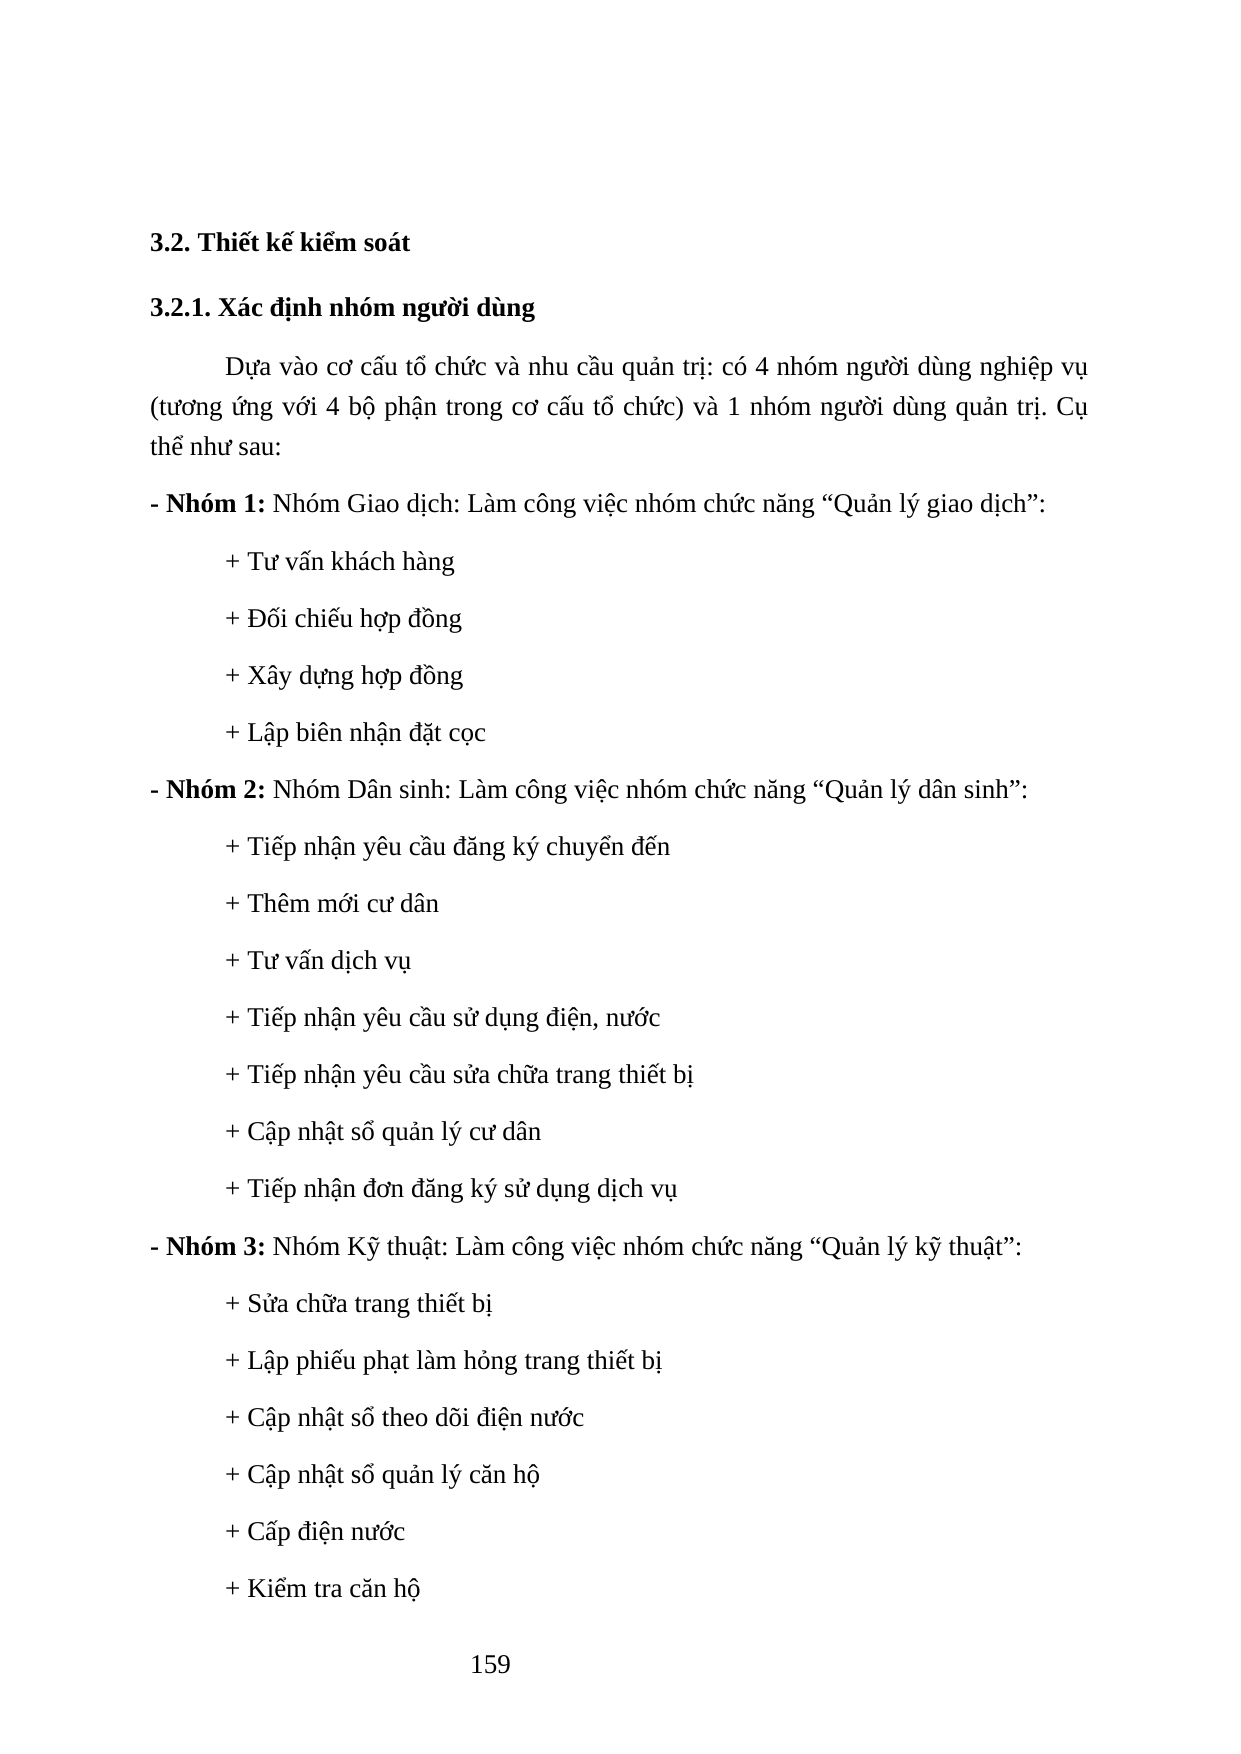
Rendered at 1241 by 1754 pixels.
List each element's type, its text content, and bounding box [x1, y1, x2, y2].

text + Lập phiếu phạt làm hỏng trang thiết bị [150, 1344, 1090, 1375]
text + Lập biên nhận đặt cọc [150, 716, 1090, 747]
text + Tư vấn khách hàng [150, 544, 1090, 576]
text + Cập nhật sổ theo dõi điện nước [150, 1401, 1090, 1432]
text + Cập nhật sổ quản lý cư dân [150, 1115, 1090, 1147]
text + Cấp điện nước [150, 1515, 1090, 1546]
subtitle Thiết kế kiểm soát [150, 226, 1090, 257]
text + Đối chiếu hợp đồng [150, 602, 1090, 633]
text + Xây dựng hợp đồng [150, 659, 1090, 690]
text + Sửa chữa trang thiết bị [150, 1287, 1090, 1318]
text - Nhóm 1: Nhóm Giao dịch: Làm công việc nhóm chức năng “Quản lý giao dịch”: [150, 487, 1090, 519]
text + Cập nhật sổ quản lý căn hộ [150, 1458, 1090, 1489]
text - Nhóm 2: Nhóm Dân sinh: Làm công việc nhóm chức năng “Quản lý dân sinh”: [150, 773, 1090, 804]
text - Nhóm 3: Nhóm Kỹ thuật: Làm công việc nhóm chức năng “Quản lý kỹ thuật”: [150, 1229, 1090, 1261]
text + Thêm mới cư dân [150, 887, 1090, 918]
text + Tiếp nhận đơn đăng ký sử dụng dịch vụ [150, 1172, 1090, 1204]
text Dựa vào cơ cấu tổ chức và nhu cầu quản trị: có 4 nhóm người dùng nghiệp vụ (tương ứng với 4 bộ phận trong cơ cấu tổ chức) và 1 nhóm người dùng quản trị. Cụ thể như sau: [150, 349, 1090, 462]
text + Tiếp nhận yêu cầu sửa chữa trang thiết bị [150, 1058, 1090, 1089]
subtitle Xác định nhóm người dùng [150, 291, 1090, 322]
text + Tiếp nhận yêu cầu sử dụng điện, nước [150, 1001, 1090, 1032]
text + Tiếp nhận yêu cầu đăng ký chuyển đến [150, 830, 1090, 861]
text + Tư vấn dịch vụ [150, 944, 1090, 975]
text + Kiểm tra căn hộ [150, 1572, 1090, 1603]
